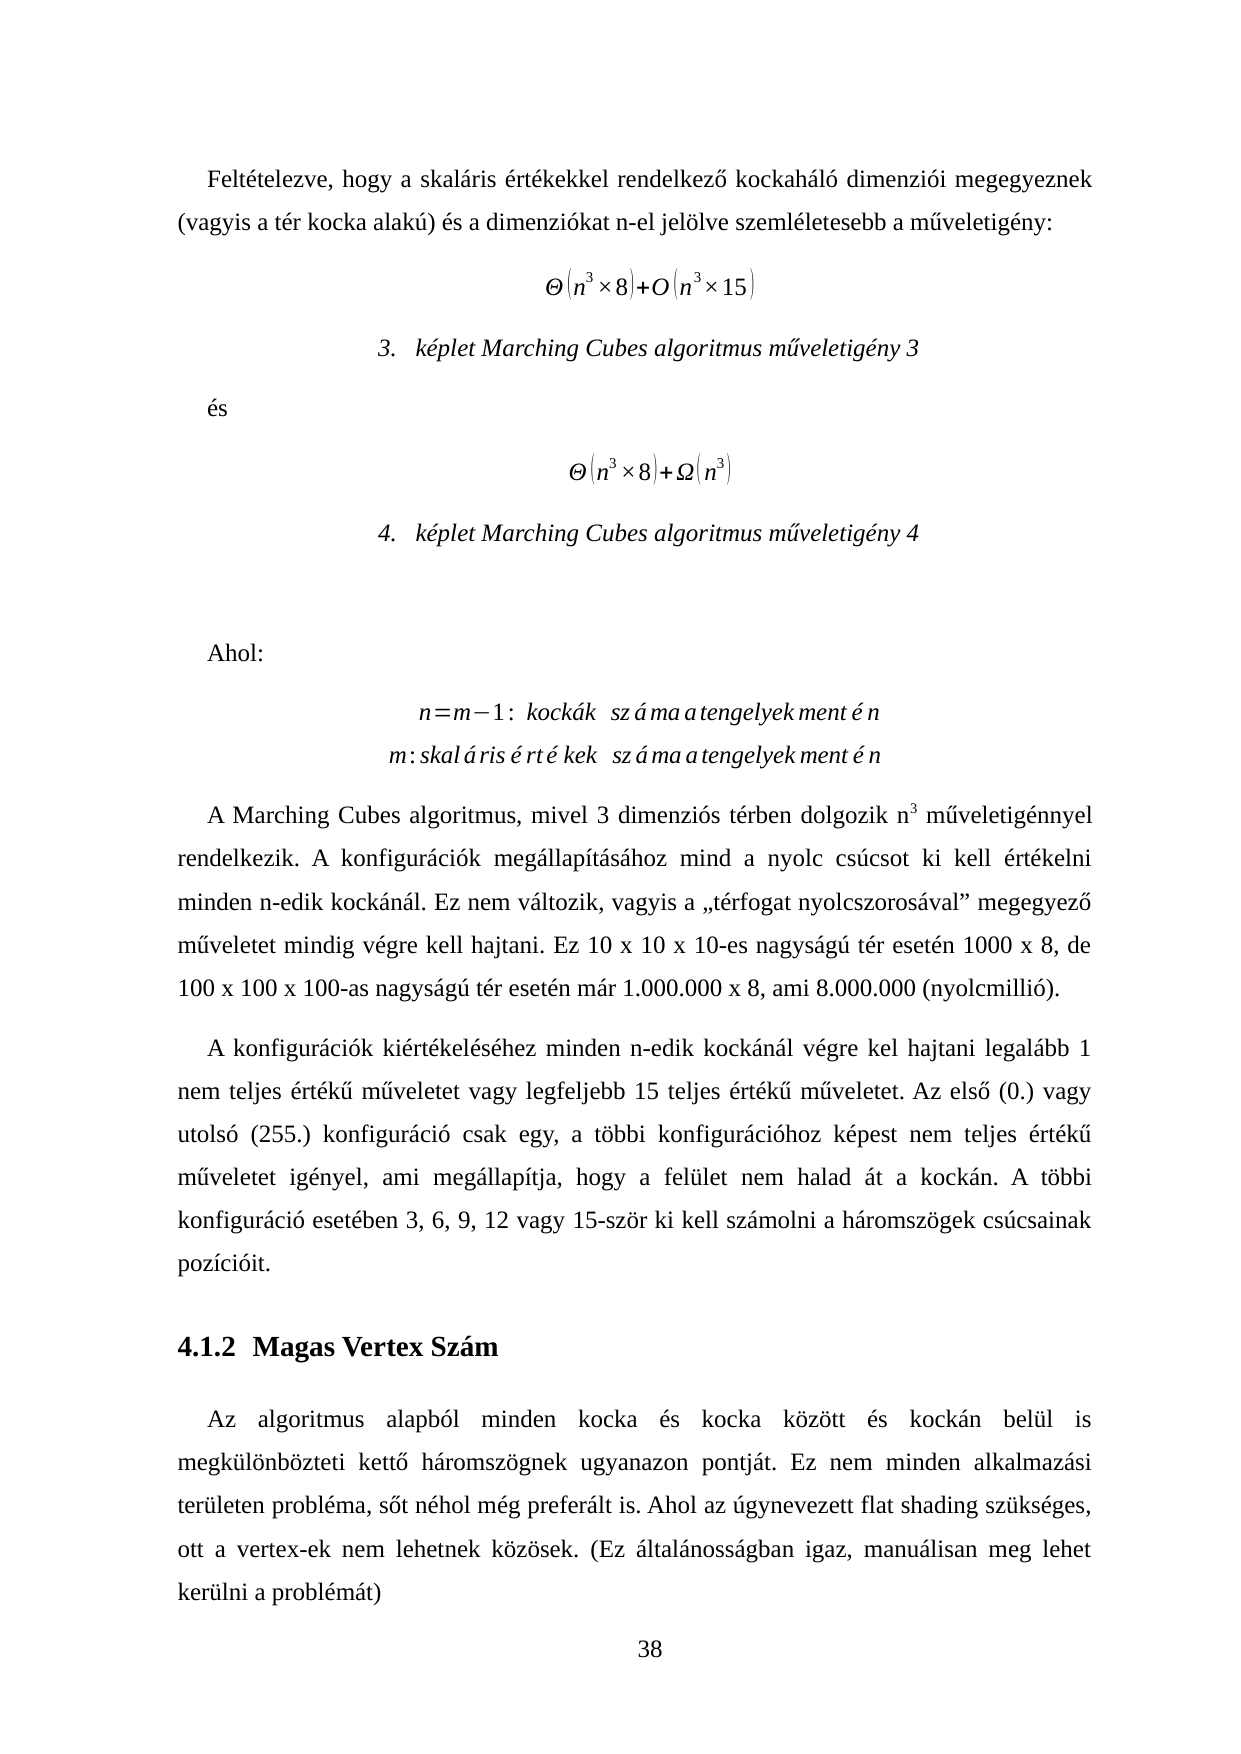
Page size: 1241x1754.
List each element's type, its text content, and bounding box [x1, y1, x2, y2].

subtitle Magas Vertex Szám [177, 1329, 1092, 1362]
text Feltételezve, hogy a skaláris értékekkel rendelkező kockaháló dimenziói megegyeznek (vagyis a tér kocka alakú) és a dimenziókat n-el jelölve szemléletesebb a műveletigény: [177, 164, 1092, 236]
list képlet Marching Cubes algoritmus műveletigény 3 [207, 333, 1092, 362]
text Az algoritmus alapból minden kocka és kocka között és kockán belül is megkülönbözteti kettő háromszögnek ugyanazon pontját. Ez nem minden alkalmazási területen probléma, sőt néhol még preferált is. Ahol az úgynevezett flat shading szükséges, ott a vertex-ek nem lehetnek közösek. (Ez általánosságban igaz, manuálisan meg lehet kerülni a problémát) [177, 1404, 1092, 1606]
list képlet Marching Cubes algoritmus műveletigény 4 [207, 518, 1092, 547]
text és [177, 393, 1092, 421]
text Ahol: [177, 638, 1092, 666]
text A Marching Cubes algoritmus, mivel 3 dimenziós térben dolgozik n3 műveletigénnyel rendelkezik. A konfigurációk megállapításához mind a nyolc csúcsot ki kell értékelni minden n-edik kockánál. Ez nem változik, vagyis a „térfogat nyolcszorosával” megegyező műveletet mindig végre kell hajtani. Ez 10 x 10 x 10-es nagyságú tér esetén 1000 x 8, de 100 x 100 x 100-as nagyságú tér esetén már 1.000.000 x 8, ami 8.000.000 (nyolcmillió). [177, 800, 1092, 1002]
text A konfigurációk kiértékeléséhez minden n-edik kockánál végre kel hajtani legalább 1 nem teljes értékű műveletet vagy legfeljebb 15 teljes értékű műveletet. Az első (0.) vagy utolsó (255.) konfiguráció csak egy, a többi konfigurációhoz képest nem teljes értékű műveletet igényel, ami megállapítja, hogy a felület nem halad át a kockán. A többi konfiguráció esetében 3, 6, 9, 12 vagy 15-ször ki kell számolni a háromszögek csúcsainak pozícióit. [177, 1033, 1092, 1277]
